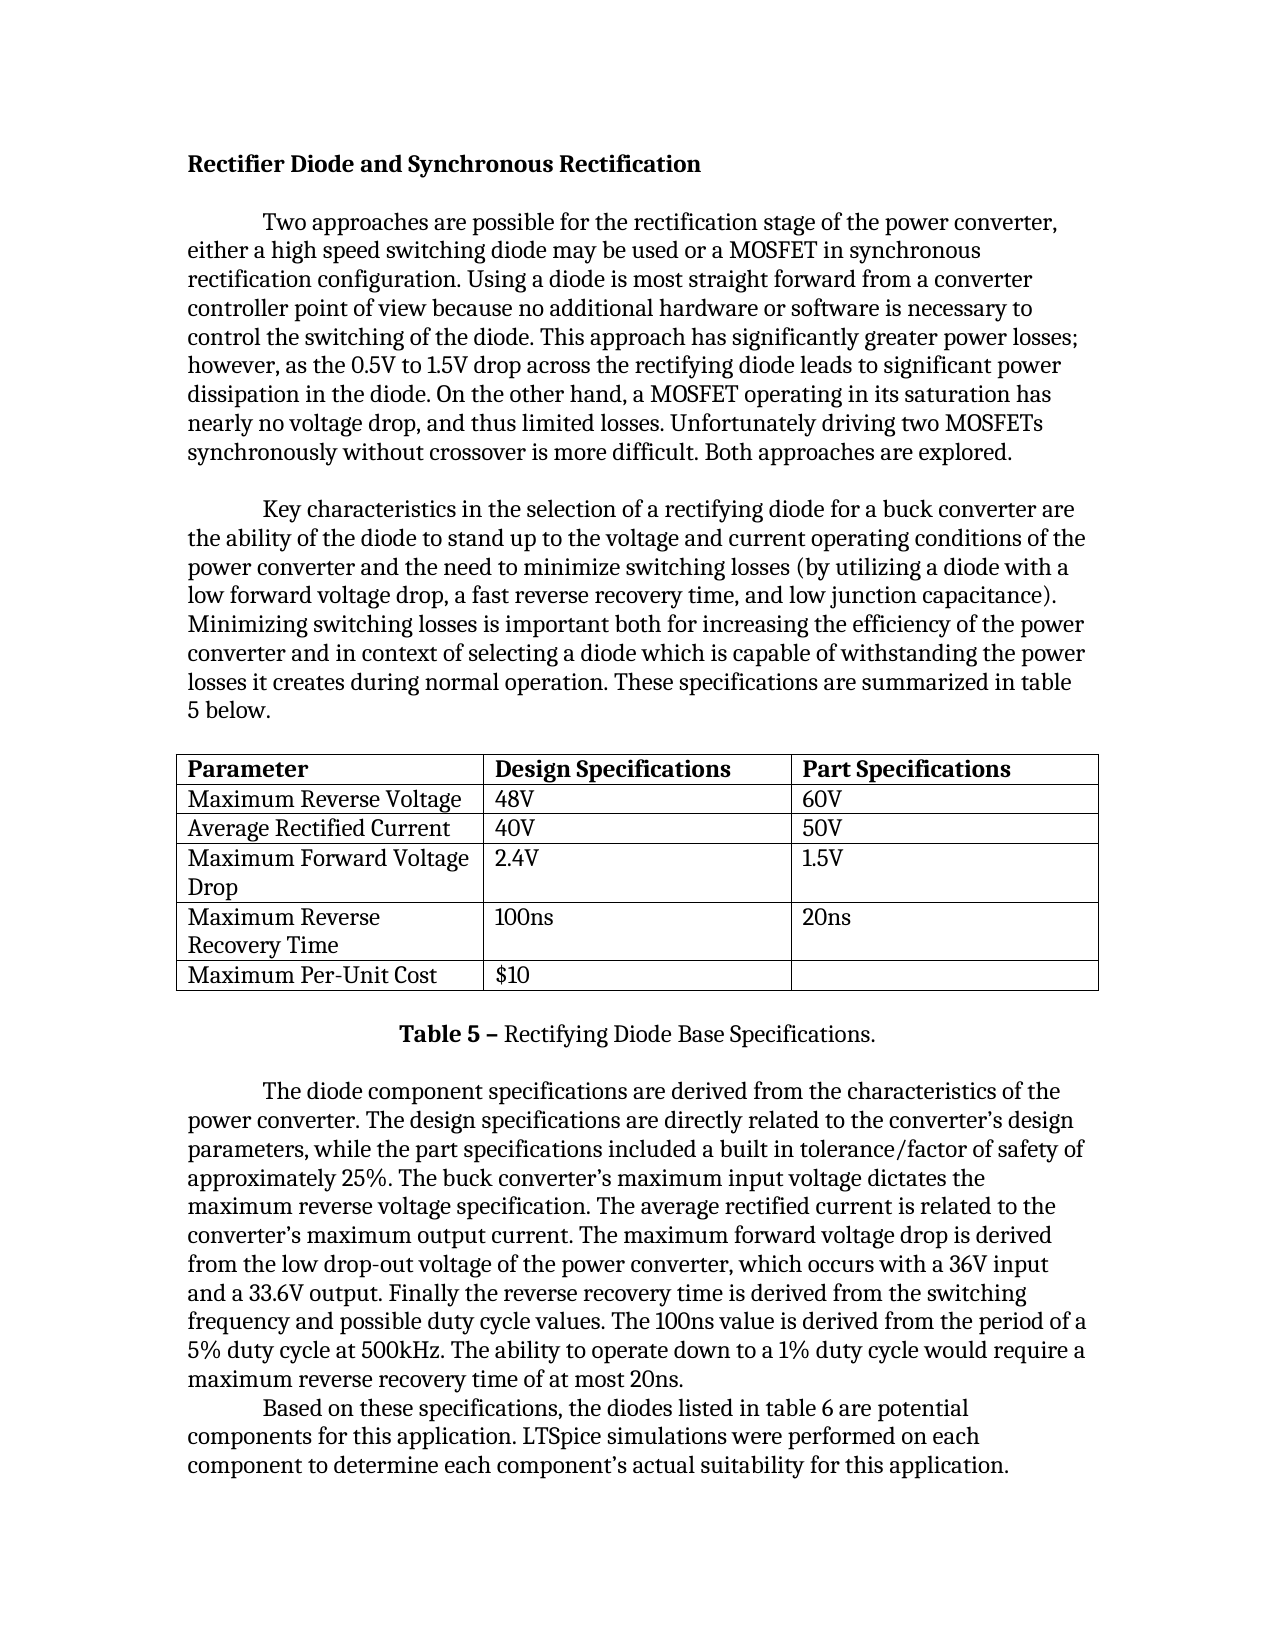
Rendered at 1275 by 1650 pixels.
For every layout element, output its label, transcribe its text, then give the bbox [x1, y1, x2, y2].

text Based on these specifications, the diodes listed in table 6 are potential components for this application. LTSpice simulations were performed on each component to determine each component’s actual suitability for this application. [187, 1393, 1087, 1480]
table_header Part Specifications [792, 755, 1098, 783]
table_cell Maximum Reverse Recovery Time [177, 903, 483, 960]
table_cell 50V [792, 814, 1098, 843]
text Rectifier Diode and Synchronous Rectification [187, 150, 1087, 179]
table_cell Maximum Per-Unit Cost [177, 961, 483, 990]
table_cell Maximum Reverse Voltage [177, 785, 483, 813]
table_cell 60V [792, 785, 1098, 813]
table_cell 1.5V [792, 844, 1098, 902]
text Table 5 – Rectifying Diode Base Specifications. [187, 1020, 1087, 1048]
text Two approaches are possible for the rectification stage of the power converter, either a high speed switching diode may be used or a MOSFET in synchronous rectification configuration. Using a diode is most straight forward from a converter controller point of view because no additional hardware or software is necessary to control the switching of the diode. This approach has significantly greater power losses; however, as the 0.5V to 1.5V drop across the rectifying diode leads to significant power dissipation in the diode. On the other hand, a MOSFET operating in its saturation has nearly no voltage drop, and thus limited losses. Unfortunately driving two MOSFETs synchronously without crossover is more difficult. Both approaches are explored. [187, 207, 1087, 466]
table_cell $10 [484, 961, 791, 990]
table_header Design Specifications [484, 755, 791, 783]
table_cell 48V [484, 785, 791, 813]
table_cell 20ns [792, 903, 1098, 960]
table_cell Average Rectified Current [177, 814, 483, 843]
table_header Parameter [177, 755, 483, 783]
table_cell 100ns [484, 903, 791, 960]
table_cell 40V [484, 814, 791, 843]
text Key characteristics in the selection of a rectifying diode for a buck converter are the ability of the diode to stand up to the voltage and current operating conditions of the power converter and the need to minimize switching losses (by utilizing a diode with a low forward voltage drop, a fast reverse recovery time, and low junction capacitance). Minimizing switching losses is important both for increasing the efficiency of the power converter and in context of selecting a diode which is capable of withstanding the power losses it creates during normal operation. These specifications are summarized in table 5 below. [187, 495, 1087, 725]
text The diode component specifications are derived from the characteristics of the power converter. The design specifications are directly related to the converter’s design parameters, while the part specifications included a built in tolerance/factor of safety of approximately 25%. The buck converter’s maximum input voltage dictates the maximum reverse voltage specification. The average rectified current is related to the converter’s maximum output current. The maximum forward voltage drop is derived from the low drop-out voltage of the power converter, which occurs with a 36V input and a 33.6V output. Finally the reverse recovery time is derived from the switching frequency and possible duty cycle values. The 100ns value is derived from the period of a 5% duty cycle at 500kHz. The ability to operate down to a 1% duty cycle would require a maximum reverse recovery time of at most 20ns. [187, 1077, 1087, 1393]
table_cell 2.4V [484, 844, 791, 902]
table_cell [792, 961, 1098, 990]
table_cell Maximum Forward Voltage Drop [177, 844, 483, 902]
